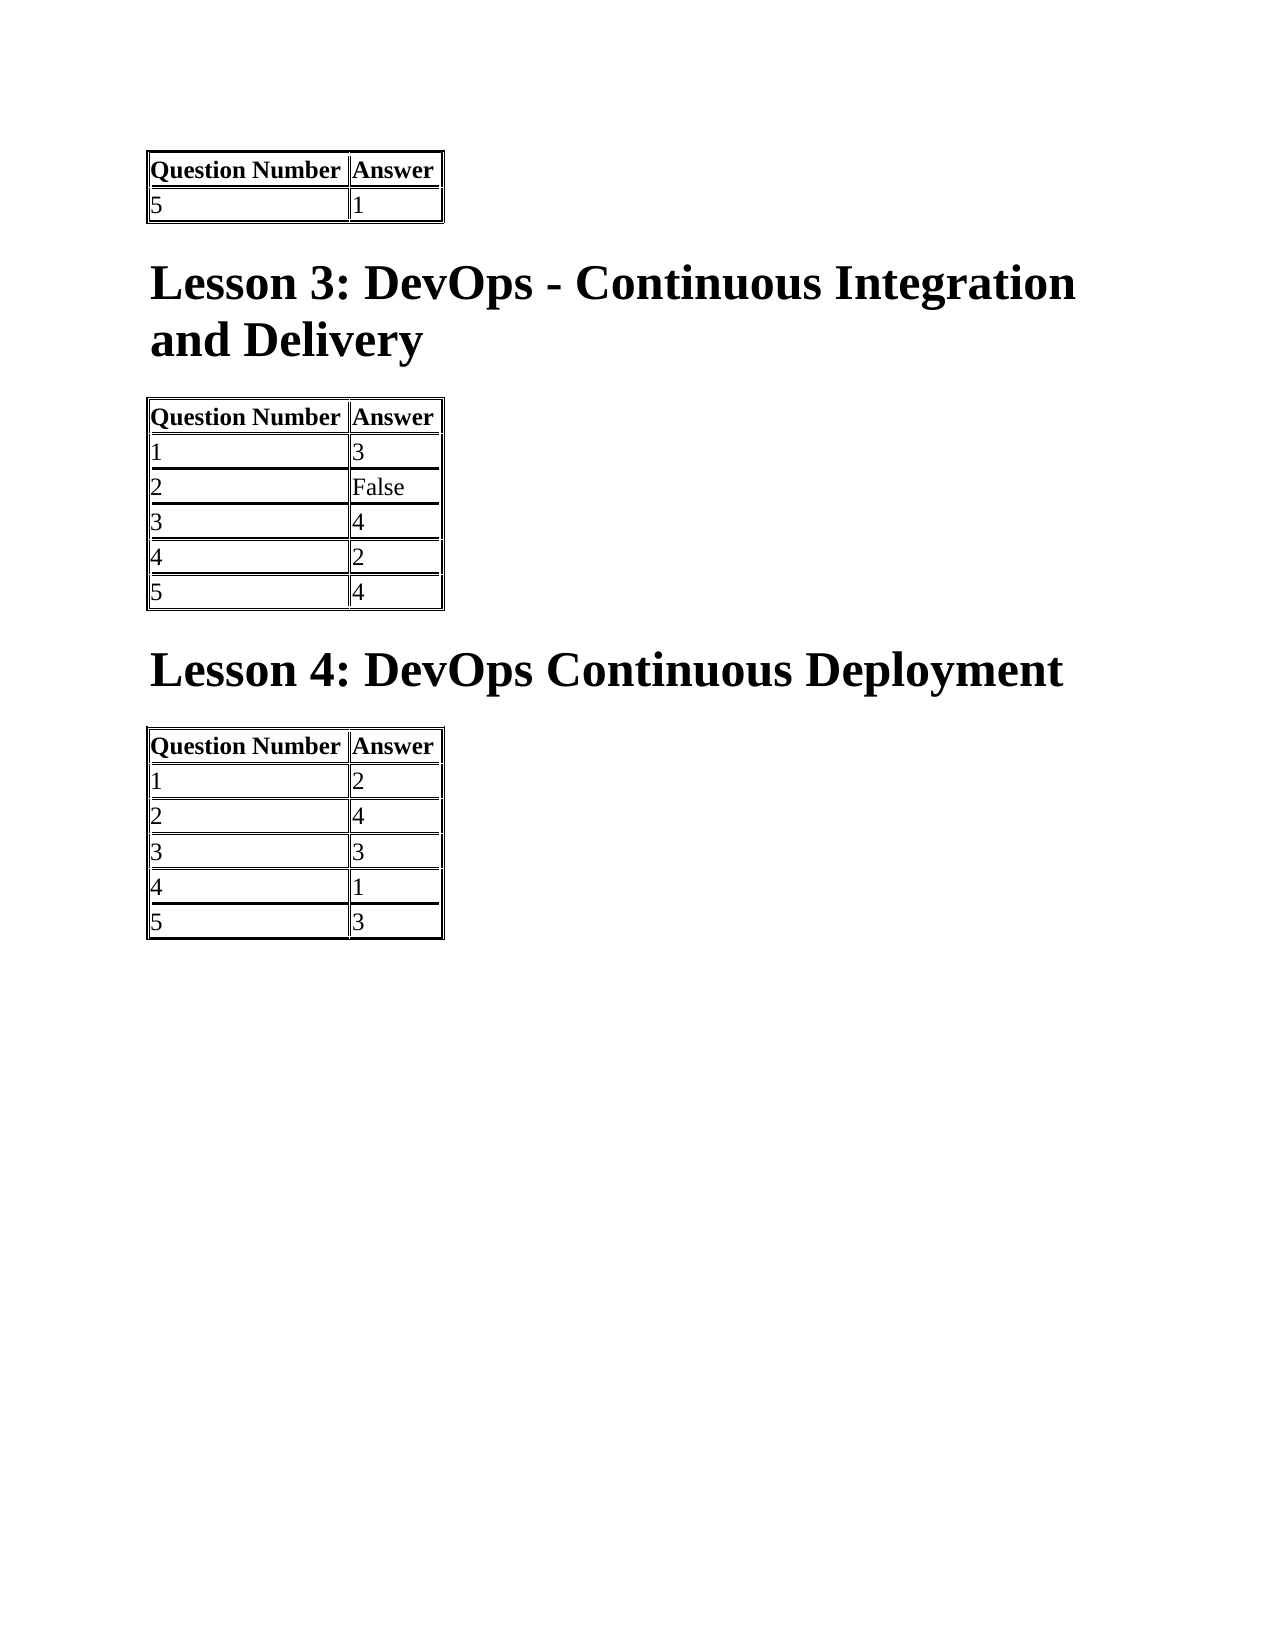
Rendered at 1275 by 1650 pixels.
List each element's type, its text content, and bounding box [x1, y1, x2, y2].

table_cell 5 [150, 902, 349, 937]
table_header Question Number [150, 153, 349, 185]
table_cell 3 [148, 832, 349, 867]
table_cell 3 [350, 832, 443, 867]
table_cell 3 [350, 902, 441, 937]
table_header Answer [350, 730, 441, 762]
table_cell 1 [148, 762, 349, 797]
table_header Answer [350, 400, 441, 432]
table_cell 4 [351, 502, 441, 537]
table_cell 3 [350, 432, 443, 467]
table_header Answer [350, 153, 441, 185]
table_cell 2 [148, 797, 349, 832]
table_cell 1 [350, 867, 443, 902]
table_cell 3 [150, 502, 348, 537]
table_cell 1 [350, 185, 442, 220]
table_cell 5 [150, 185, 349, 220]
text Lesson 4: DevOps Continuous Deployment [150, 640, 1125, 697]
table_header Question Number [150, 400, 349, 432]
table_cell 2 [350, 762, 443, 797]
table_cell 4 [148, 867, 349, 902]
table_cell 1 [148, 432, 349, 467]
table_cell 5 [150, 572, 349, 607]
table_header Question Number [150, 730, 349, 762]
table_cell 4 [150, 537, 348, 572]
table_cell 4 [350, 572, 442, 607]
table_cell 2 [351, 537, 442, 572]
text Lesson 3: DevOps - Continuous Integration and Delivery [150, 253, 1125, 368]
table_cell 2 [150, 467, 348, 502]
table_cell False [351, 467, 441, 502]
table_cell 4 [350, 797, 443, 832]
